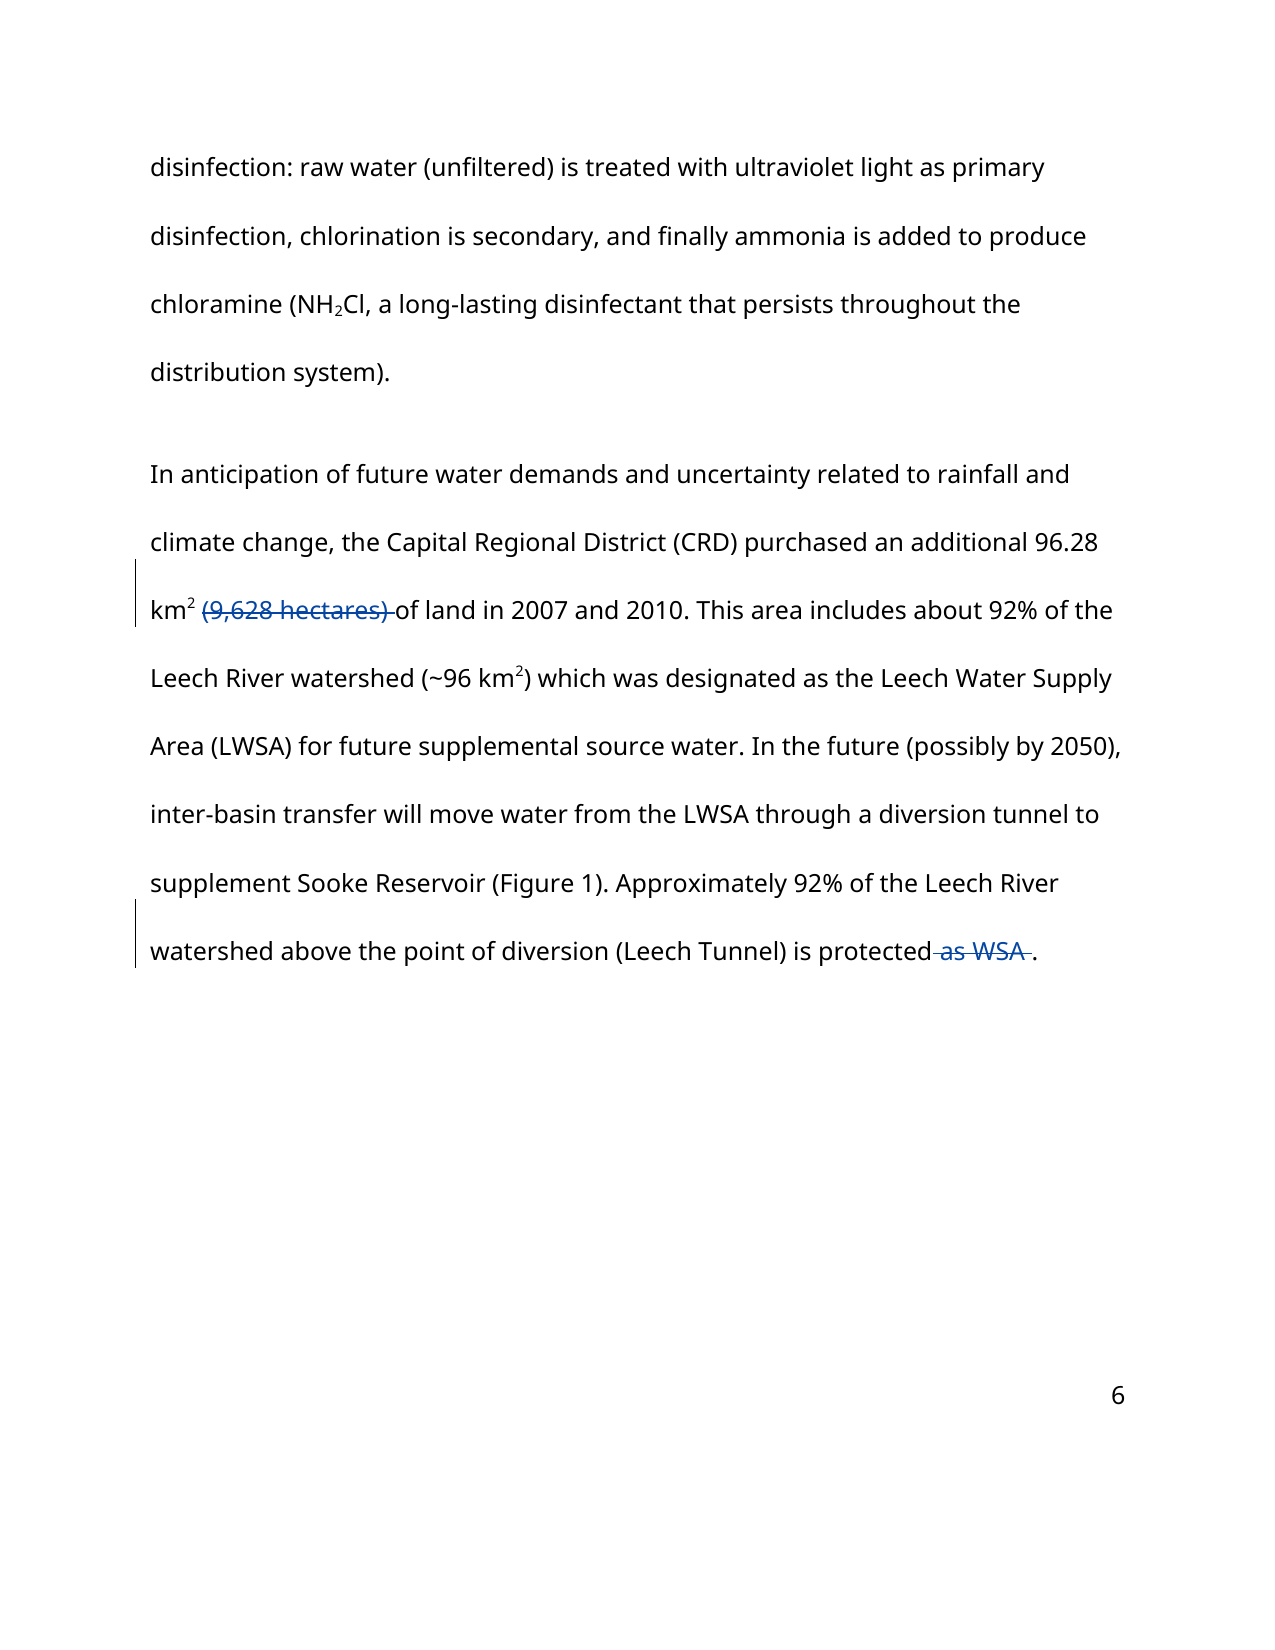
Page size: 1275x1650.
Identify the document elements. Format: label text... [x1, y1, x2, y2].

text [150, 150, 1125, 388]
text In anticipation of future water demands and uncertainty related to rainfall and climate change, the Capital Regional District (CRD) purchased an additional 96.28 km2 of land in 2007 and 2010. This area includes about 92% of the Leech River watershed (~96 km2) which was designated as the Leech Water Supply Area (LWSA) for future supplemental source water. In the future (possibly by 2050), inter-basin transfer will move water from the LWSA through a diversion tunnel to supplement Sooke Reservoir (Figure 1). Approximately 92% of the Leech River watershed above the point of diversion (Leech Tunnel) is protected. [150, 457, 1125, 967]
